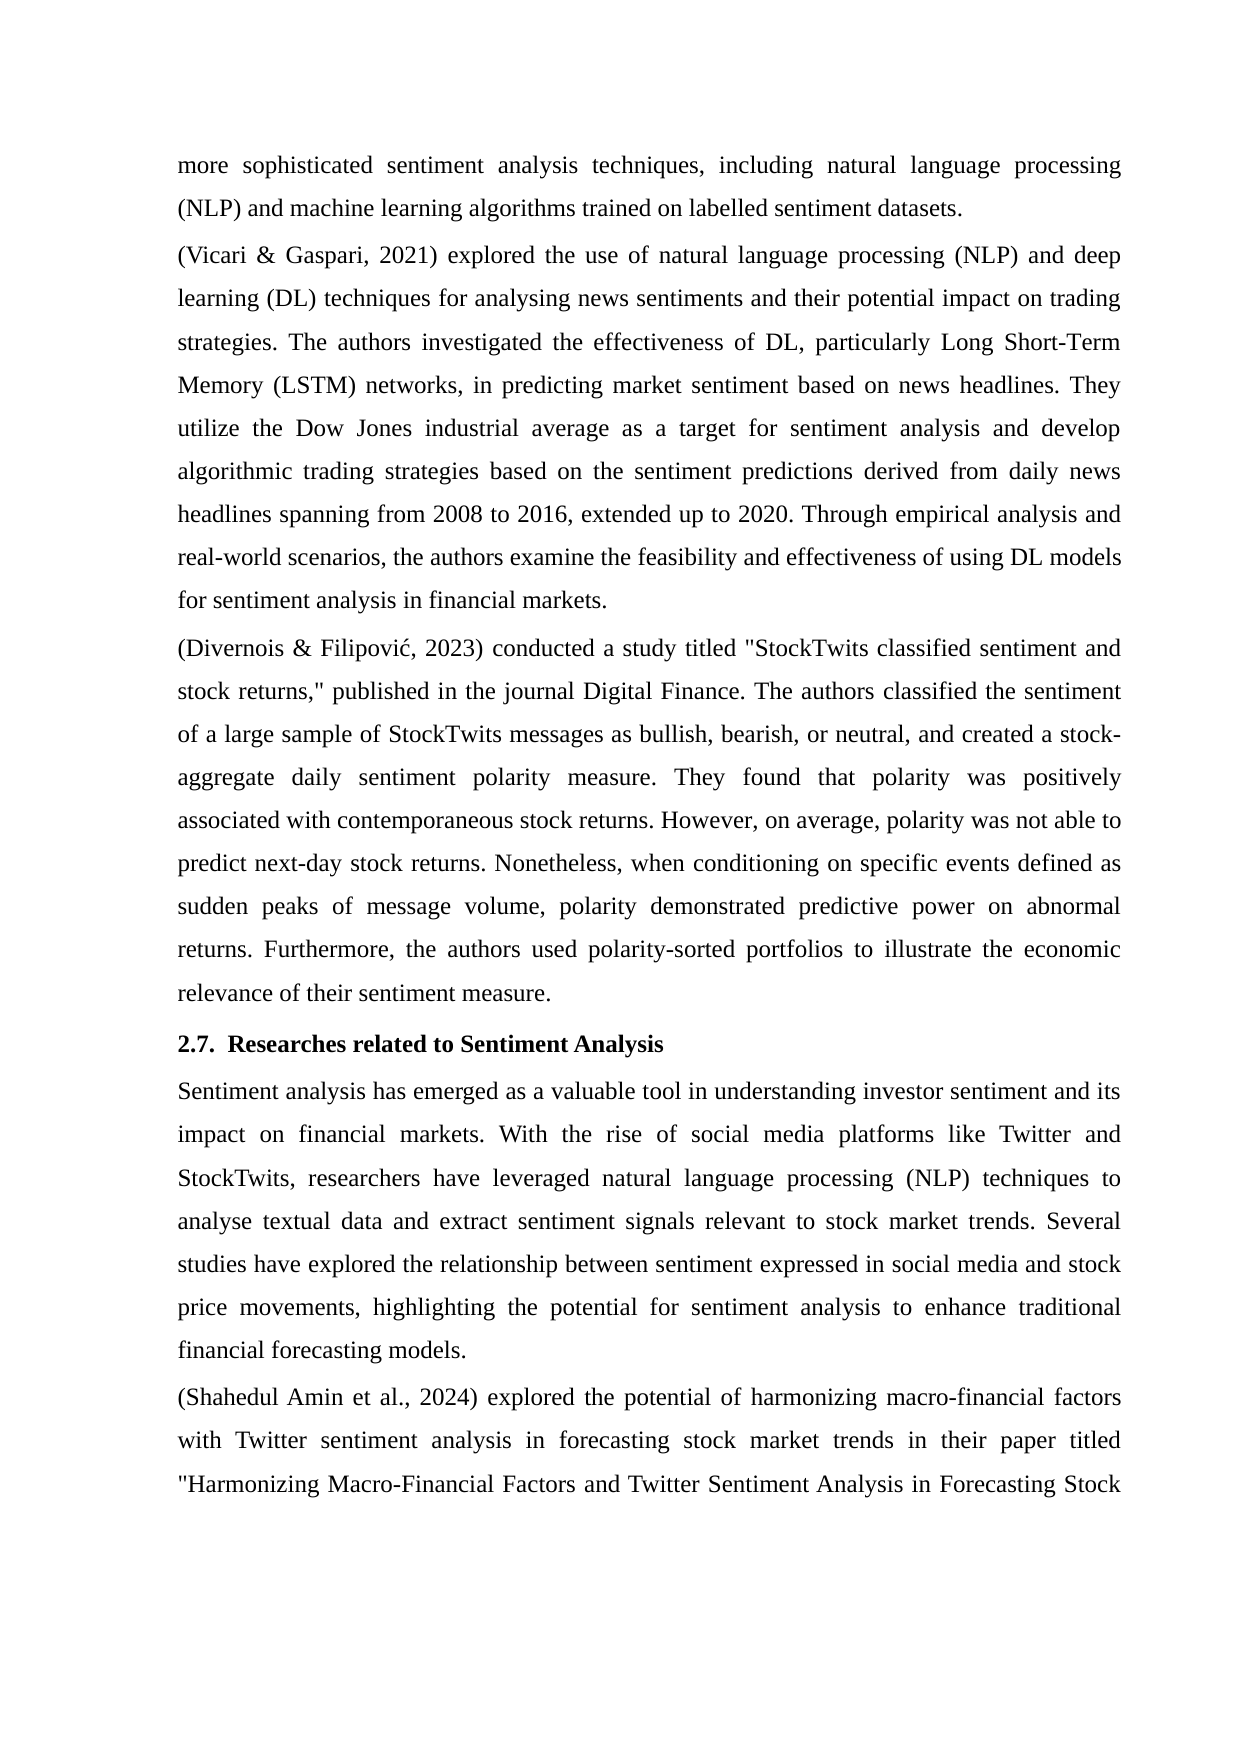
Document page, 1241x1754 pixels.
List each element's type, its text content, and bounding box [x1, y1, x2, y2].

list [177, 1382, 1122, 1497]
text explored the use of natural language processing (NLP) and deep learning (DL) techniques for analysing news sentiments and their potential impact on trading strategies. The authors investigated the effectiveness of DL, particularly Long Short-Term Memory (LSTM) networks, in predicting market sentiment based on news headlines. They utilize the Dow Jones industrial average as a target for sentiment analysis and develop algorithmic trading strategies based on the sentiment predictions derived from daily news headlines spanning from 2008 to 2016, extended up to 2020. Through empirical analysis and real-world scenarios, the authors examine the feasibility and effectiveness of using DL models for sentiment analysis in financial markets. [177, 240, 1122, 614]
subtitle Researches related to Sentiment Analysis [177, 1029, 1122, 1058]
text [177, 150, 1122, 222]
text conducted a study titled "StockTwits classified sentiment and stock returns," published in the journal Digital Finance. The authors classified the sentiment of a large sample of StockTwits messages as bullish, bearish, or neutral, and created a stock-aggregate daily sentiment polarity measure. They found that polarity was positively associated with contemporaneous stock returns. However, on average, polarity was not able to predict next-day stock returns. Nonetheless, when conditioning on specific events defined as sudden peaks of message volume, polarity demonstrated predictive power on abnormal returns. Furthermore, the authors used polarity-sorted portfolios to illustrate the economic relevance of their sentiment measure. [177, 633, 1122, 1006]
text Sentiment analysis has emerged as a valuable tool in understanding investor sentiment and its impact on financial markets. With the rise of social media platforms like Twitter and StockTwits, researchers have leveraged natural language processing (NLP) techniques to analyse textual data and extract sentiment signals relevant to stock market trends. Several studies have explored the relationship between sentiment expressed in social media and stock price movements, highlighting the potential for sentiment analysis to enhance traditional financial forecasting models. [177, 1076, 1122, 1364]
